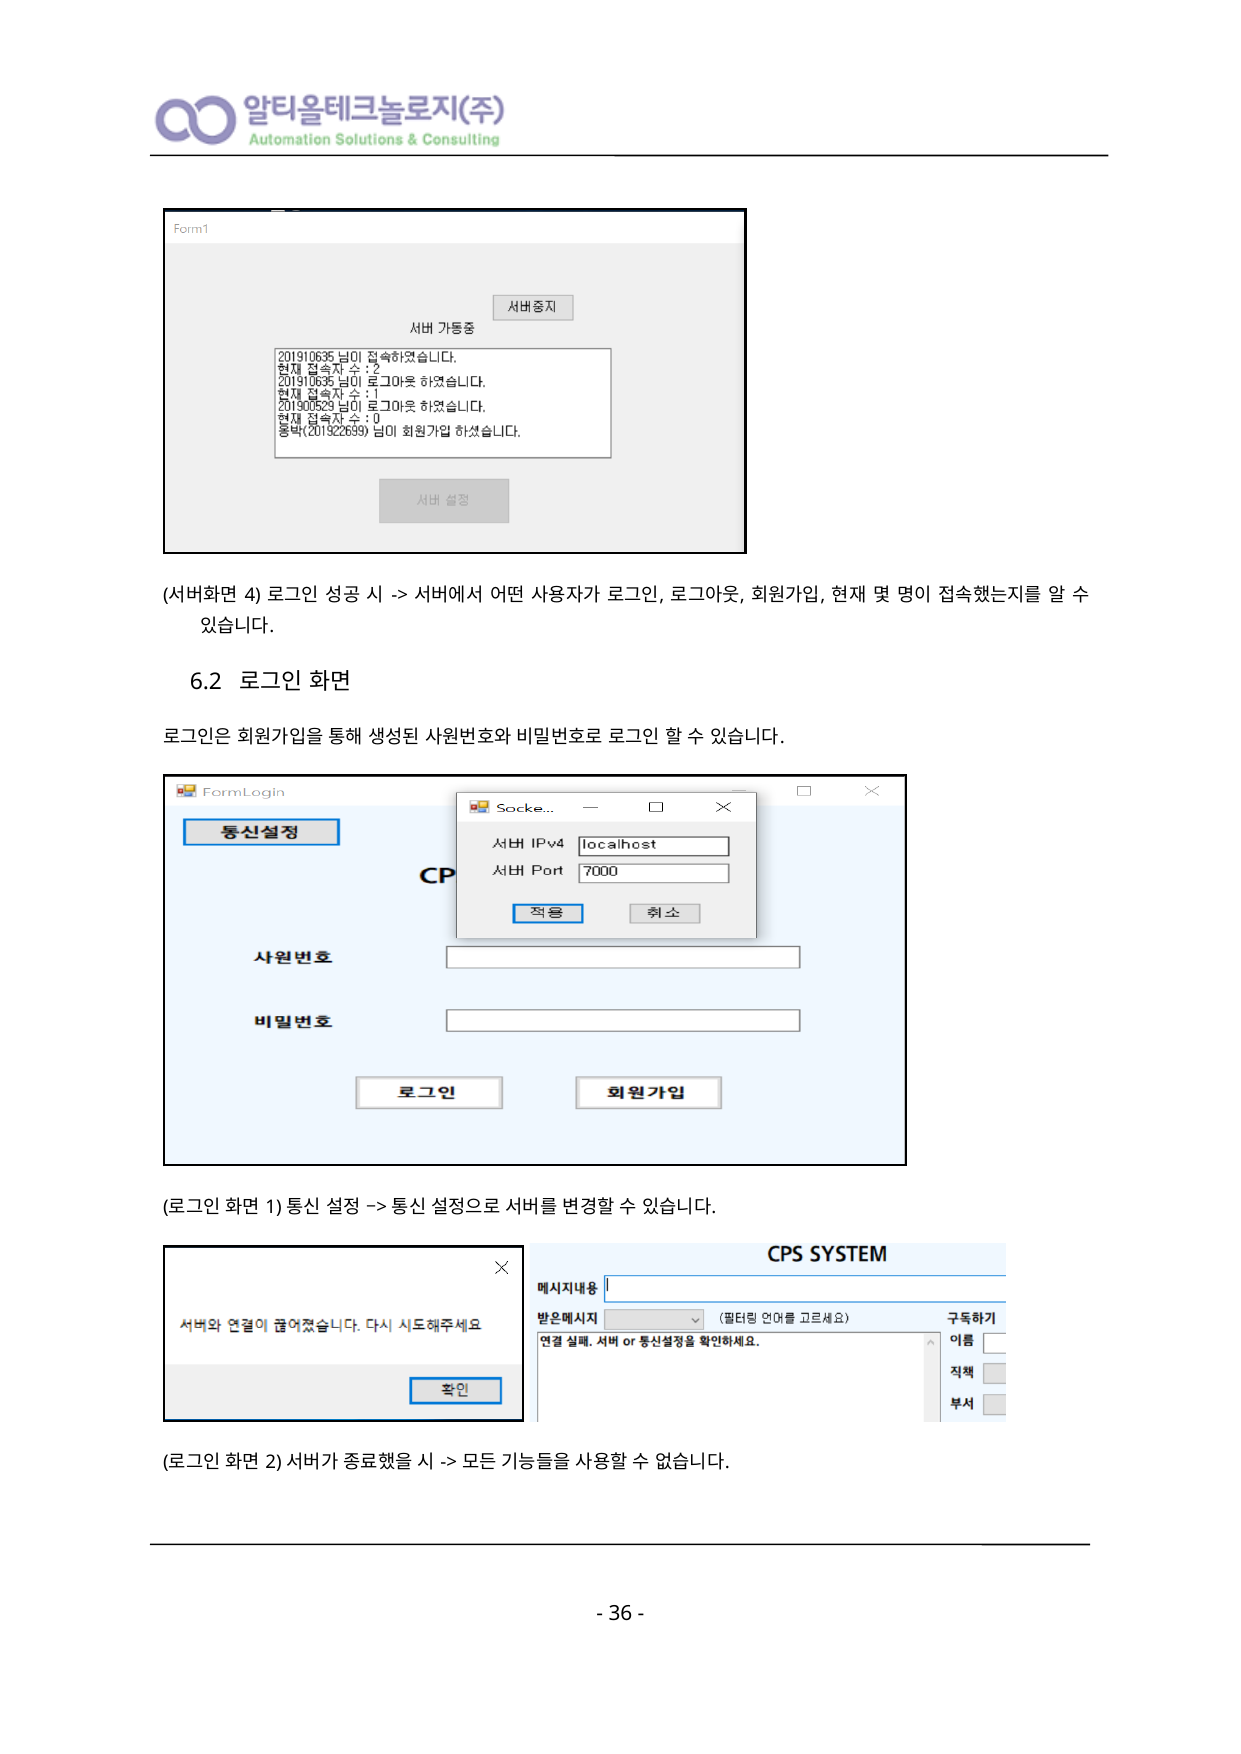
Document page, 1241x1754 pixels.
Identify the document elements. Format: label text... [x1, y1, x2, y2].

picture [165, 210, 744, 552]
picture [150, 88, 510, 152]
list (로그인 화면 2) 서버가 종료했을 시 -> 모든 기능들을 사용할 수 없습니다. [163, 1446, 1090, 1473]
list 로그인은 회원가입을 통해 생성된 사원번호와 비밀번호로 로그인 할 수 있습니다. [163, 722, 1090, 749]
picture [165, 1247, 522, 1420]
picture [165, 776, 905, 1164]
list (서버화면 4) 로그인 성공 시 -> 서버에서 어떤 사용자가 로그인, 로그아웃, 회원가입, 현재 몇 명이 접속했는지를 알 수 있습니다. [163, 579, 1090, 638]
list 로그인 화면 [189, 663, 1090, 696]
picture [529, 1243, 1006, 1422]
list (로그인 화면 1) 통신 설정 –> 통신 설정으로 서버를 변경할 수 있습니다. [163, 1191, 1090, 1219]
